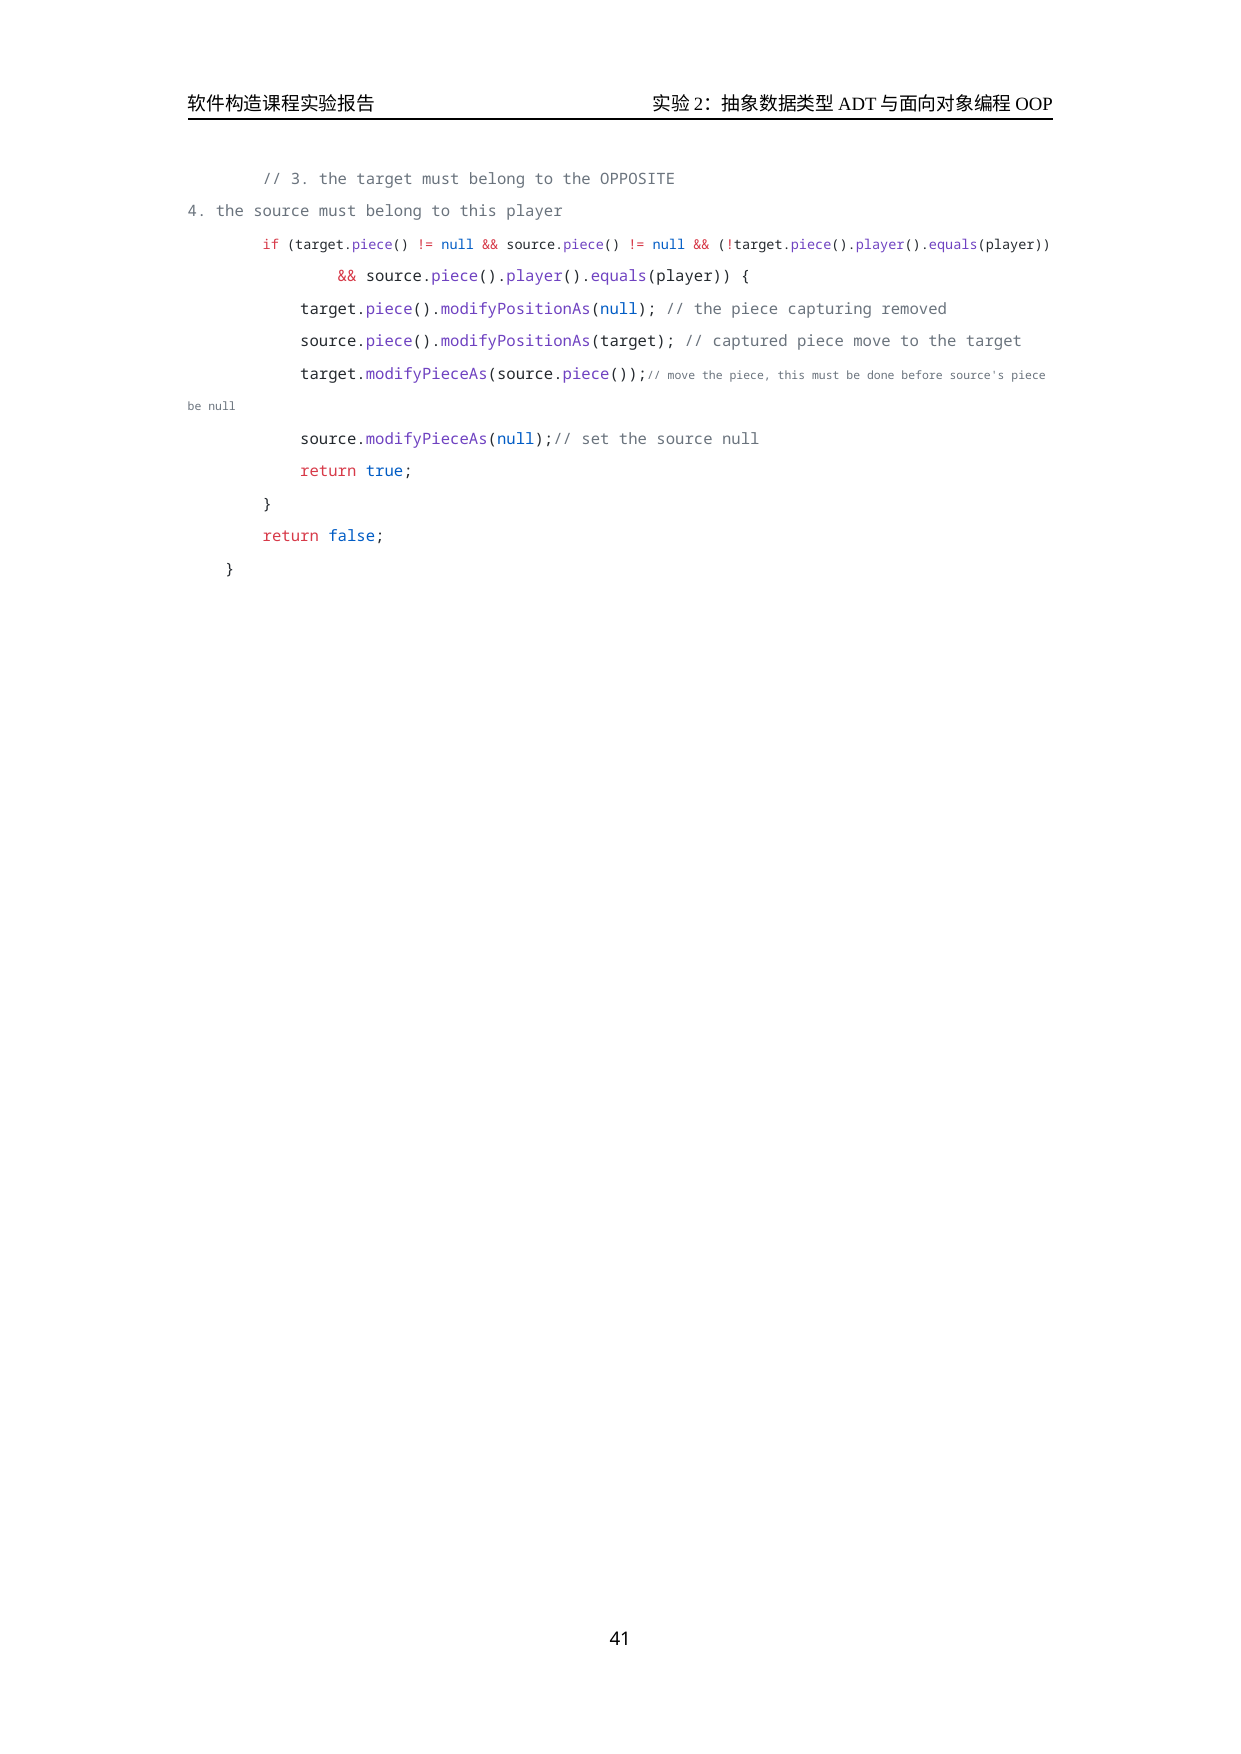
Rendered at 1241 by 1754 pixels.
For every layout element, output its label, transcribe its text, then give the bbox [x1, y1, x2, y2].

text target.piece().modifyPositionAs(null); // the piece capturing removed [187, 292, 1053, 324]
text } [187, 487, 1053, 519]
text return false; [187, 519, 1053, 552]
text source.modifyPieceAs(null);// set the source null [187, 422, 1053, 454]
text && source.piece().player().equals(player)) { [187, 259, 1053, 292]
text return true; [187, 454, 1053, 487]
text } [187, 552, 1053, 584]
text source.piece().modifyPositionAs(target); // captured piece move to the target [187, 324, 1053, 357]
text // 3. the target must belong to the OPPOSITE 4. the source must belong to this player [187, 162, 1053, 227]
text if (target.piece() != null && source.piece() != null && (!target.piece().player().equals(player)) [187, 227, 1053, 259]
text target.modifyPieceAs(source.piece());// move the piece, this must be done before source's piece be null [187, 357, 1053, 422]
